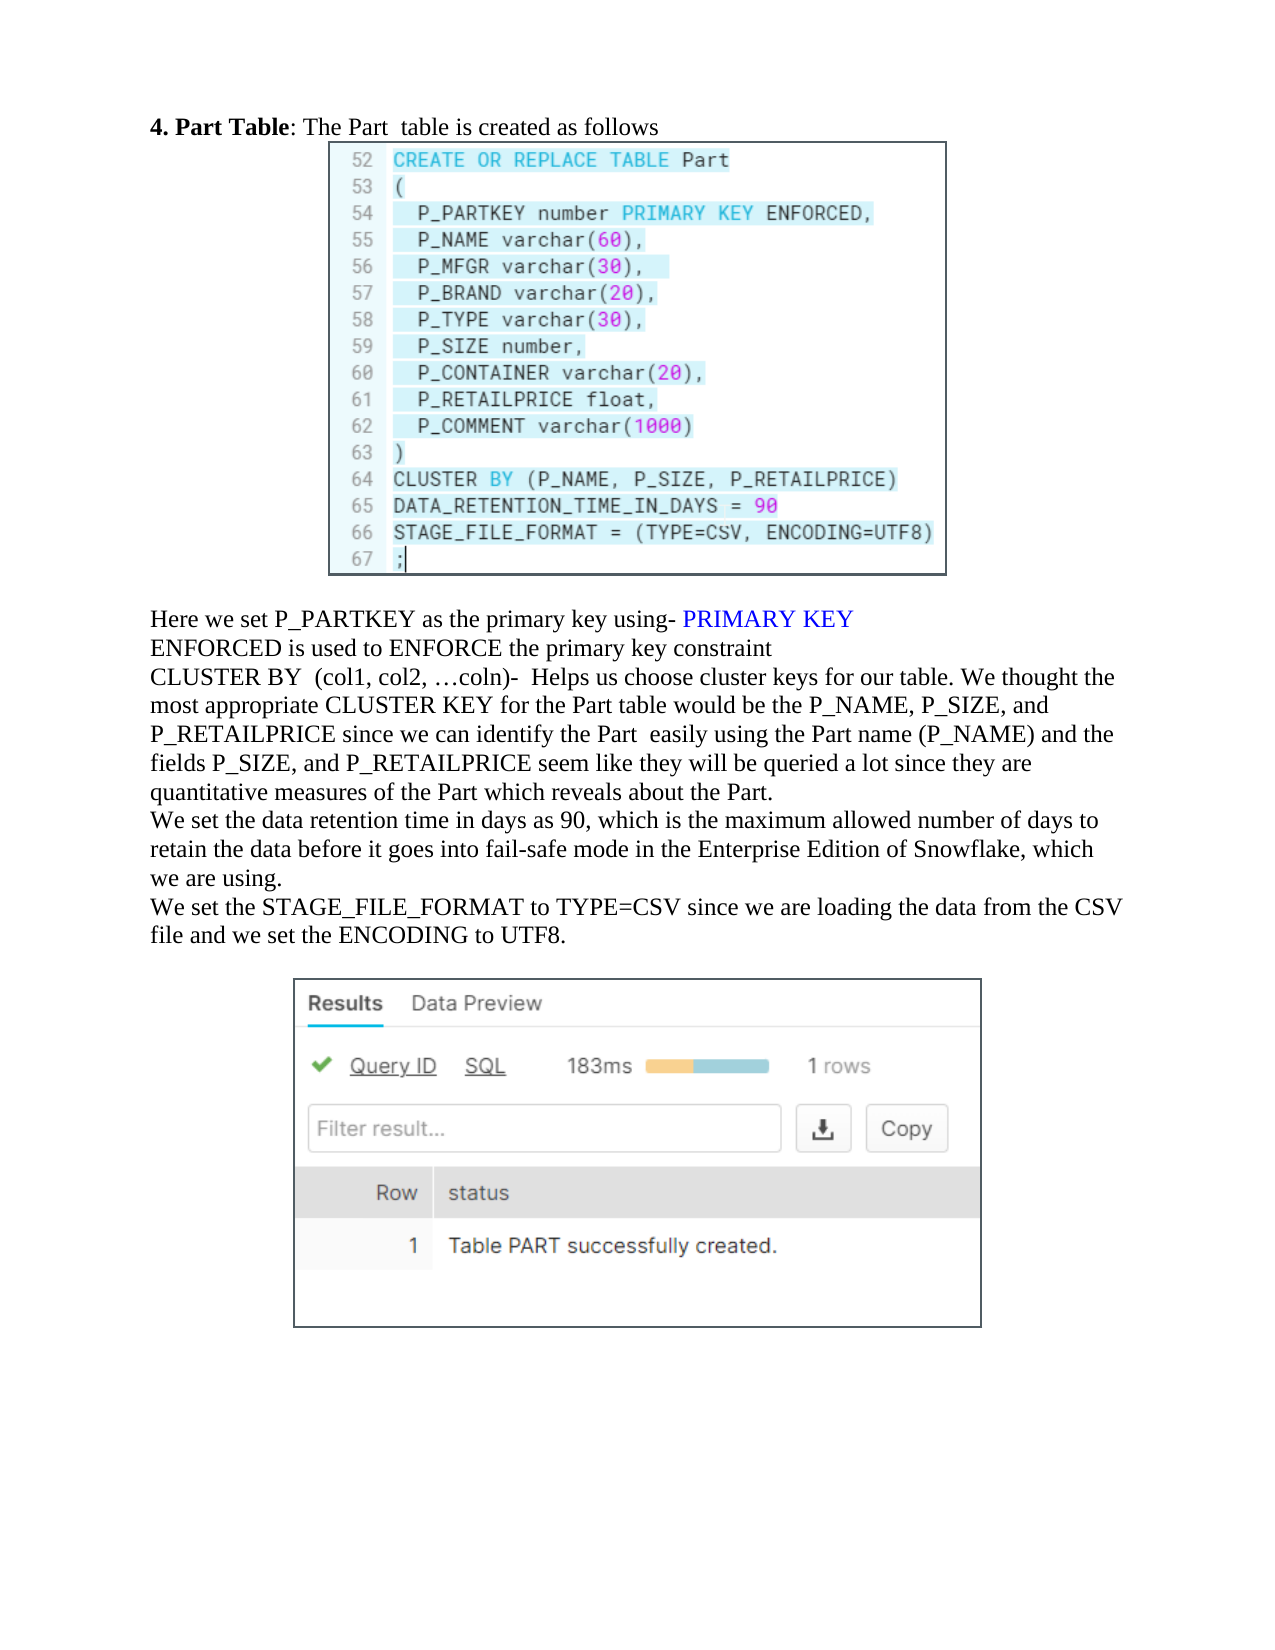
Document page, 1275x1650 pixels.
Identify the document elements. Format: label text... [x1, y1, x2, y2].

picture [295, 980, 980, 1326]
text We set the data retention time in days as 90, which is the maximum allowed number of days to retain the data before it goes into fail-safe mode in the Enterprise Edition of Snowflake, which we are using. [150, 806, 1125, 892]
text We set the STAGE_FILE_FORMAT to TYPE=CSV since we are loading the data from the CSV file and we set the ENCODING to UTF8. [150, 892, 1125, 949]
text 4. Part Table: The Part table is created as follows [150, 112, 1125, 141]
text ENFORCED is used to ENFORCE the primary key constraint [150, 633, 1125, 662]
text CLUSTER BY (col1, col2, …coln)- Helps us choose cluster keys for our table. We thought the most appropriate CLUSTER KEY for the Part table would be the P_NAME, P_SIZE, and P_RETAILPRICE since we can identify the Part easily using the Part name (P_NAME) and the fields P_SIZE, and P_RETAILPRICE seem like they will be queried a lot since they are quantitative measures of the Part which reveals about the Part. [150, 662, 1125, 806]
picture [330, 143, 945, 573]
text Here we set P_PARTKEY as the primary key using- PRIMARY KEY [150, 604, 1125, 633]
